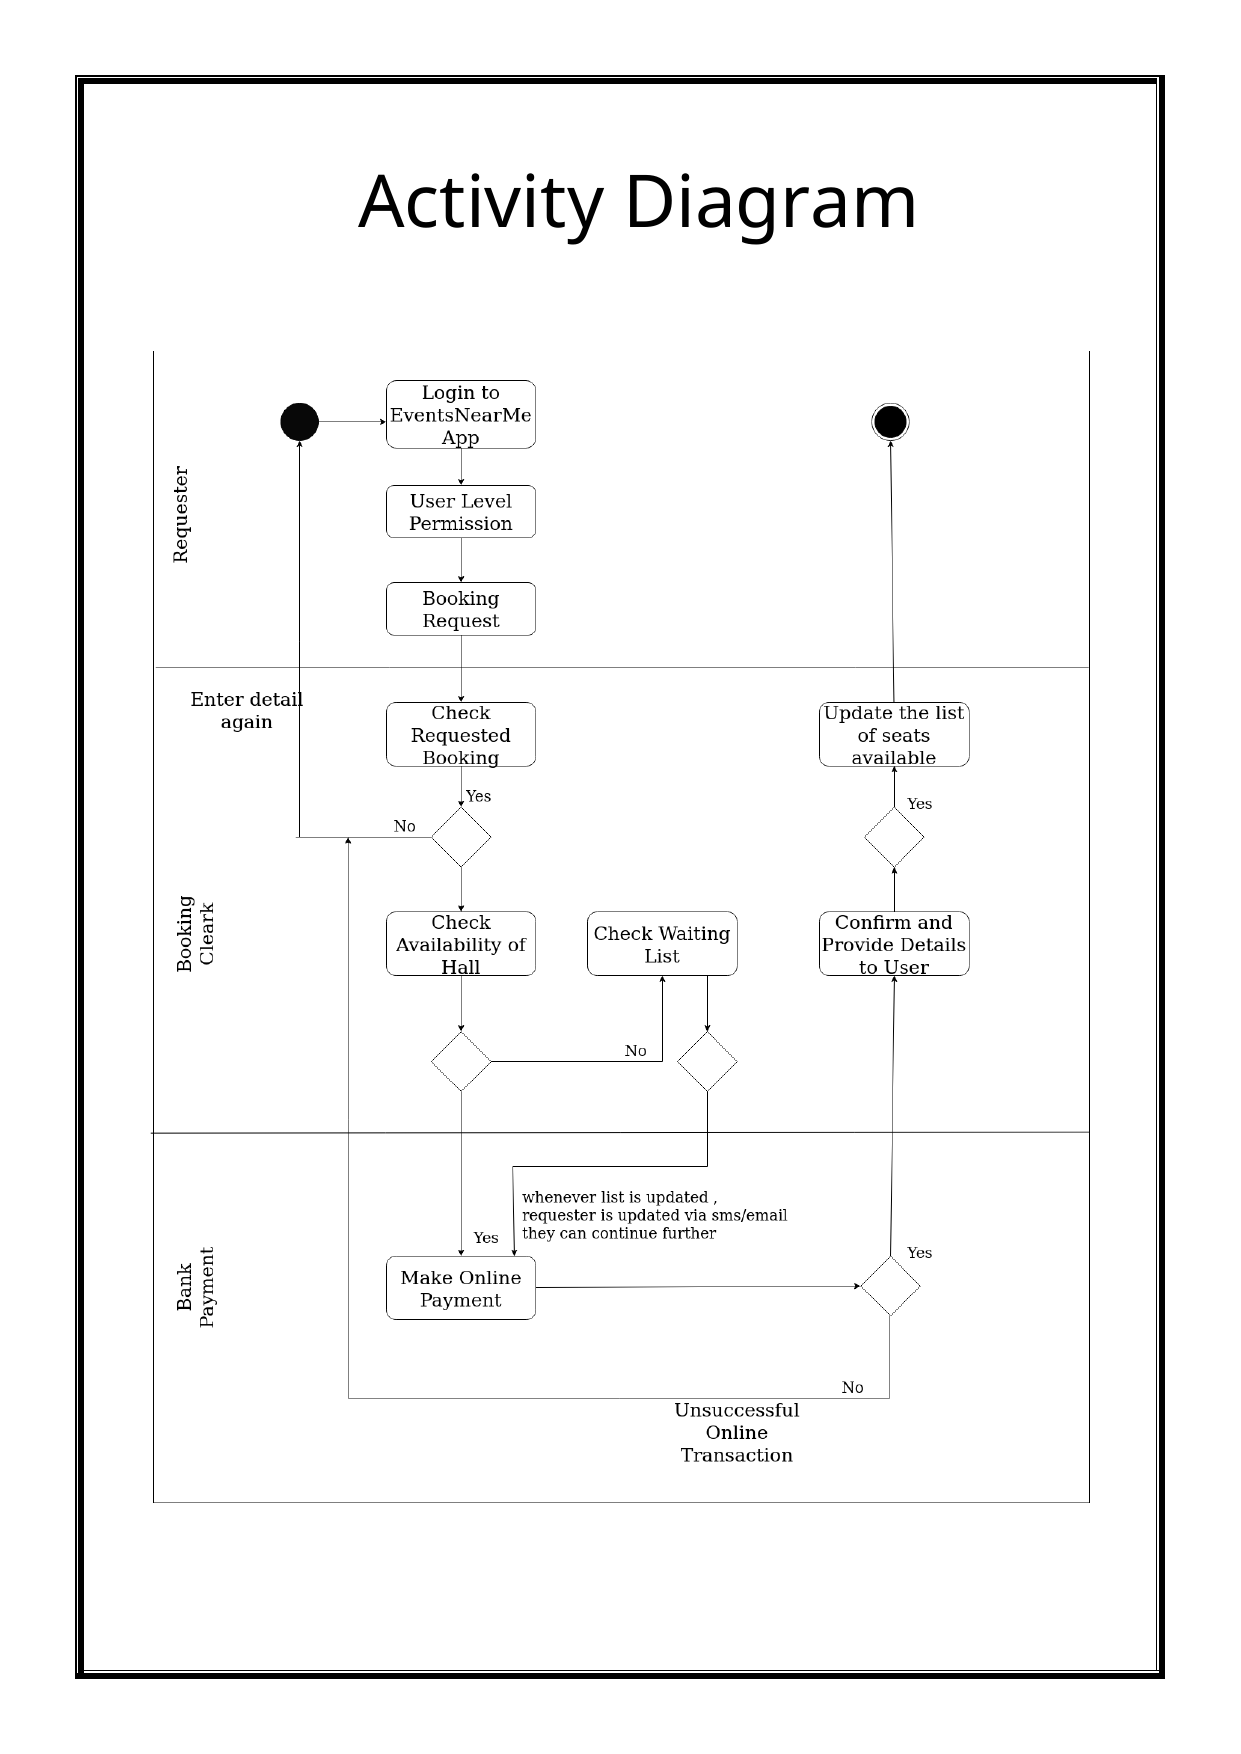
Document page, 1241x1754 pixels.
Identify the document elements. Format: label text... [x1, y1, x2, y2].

picture [150, 351, 1091, 1503]
text Activity Diagram [150, 150, 1090, 249]
